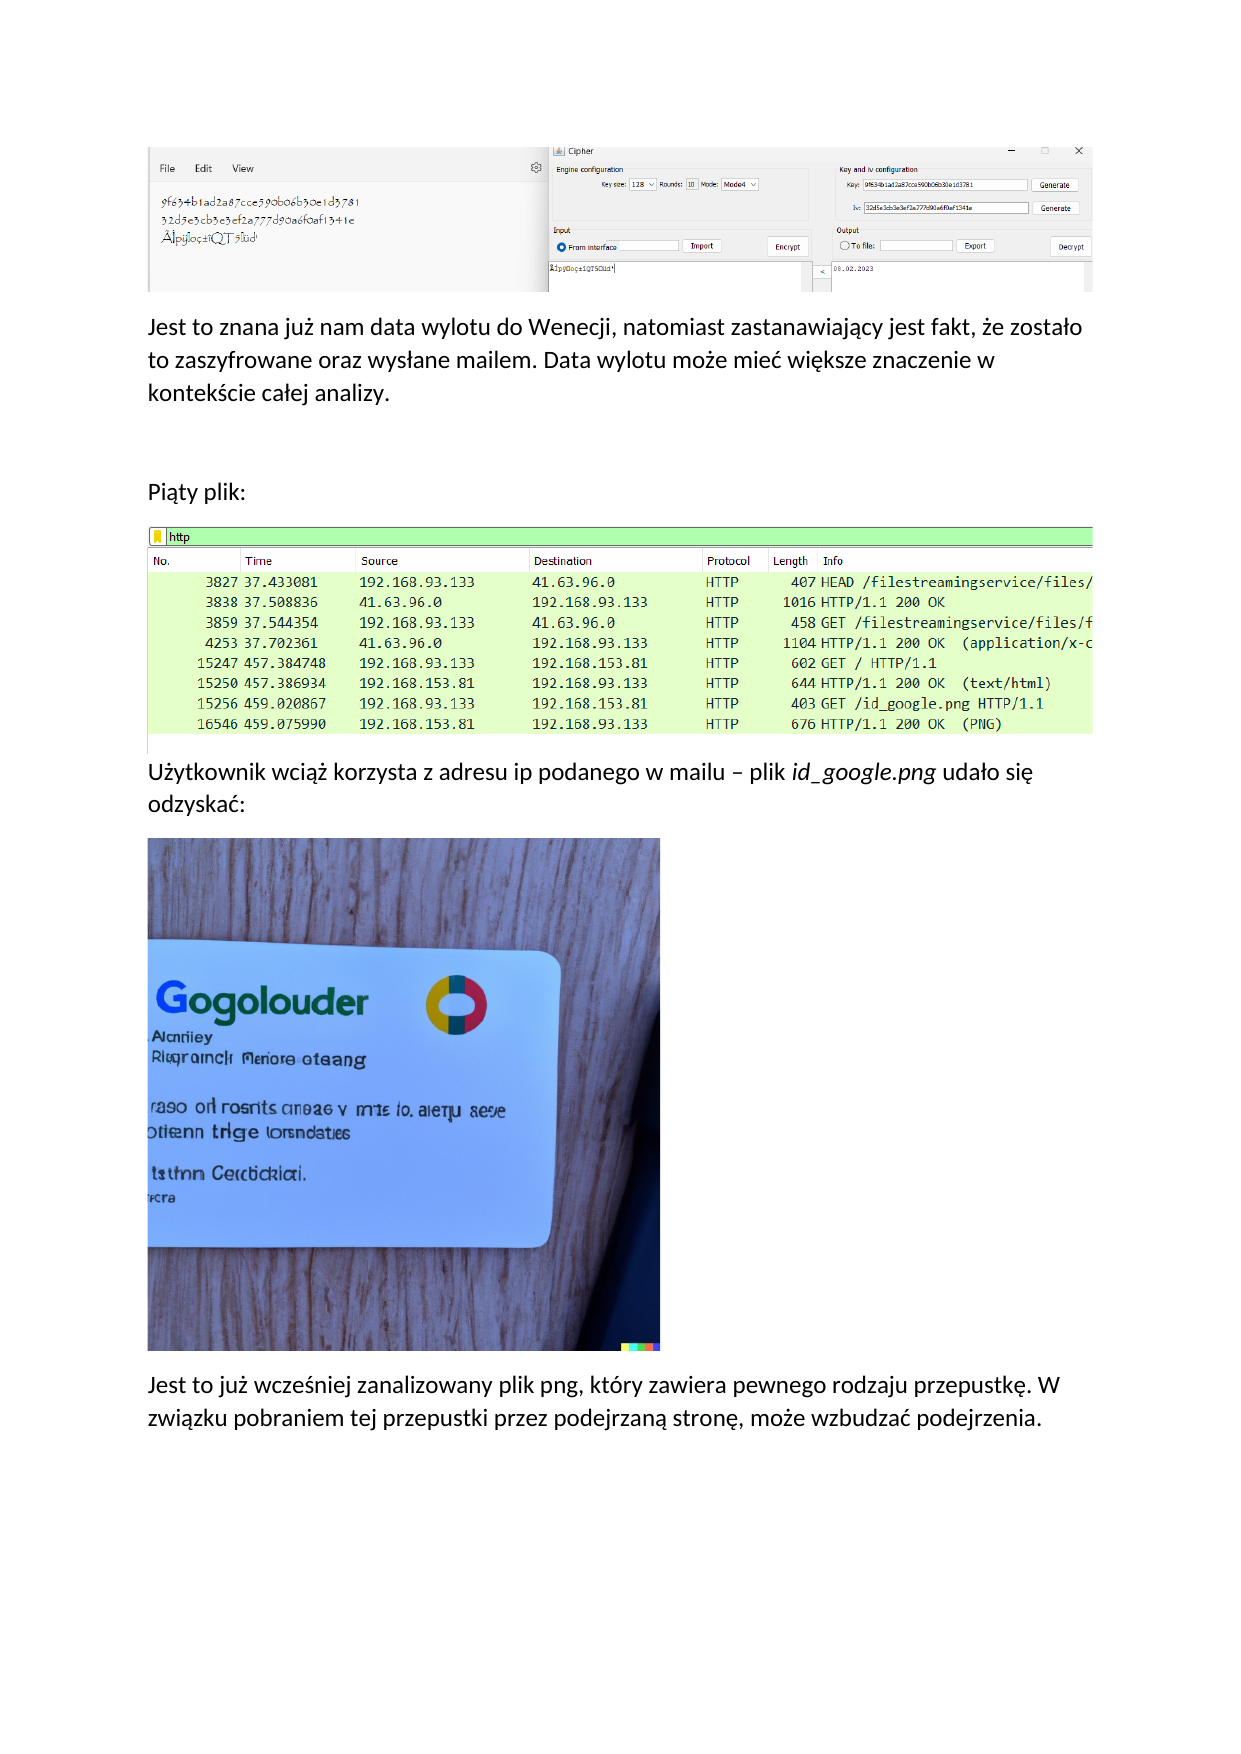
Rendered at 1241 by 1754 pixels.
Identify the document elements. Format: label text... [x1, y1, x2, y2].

text Jest to znana już nam data wylotu do Wenecji, natomiast zastanawiający jest fakt, że zostało to zaszyfrowane oraz wysłane mailem. Data wylotu może mieć większe znaczenie w kontekście całej analizy. [148, 311, 1092, 407]
text Piąty plik: [148, 476, 1092, 506]
text Użytkownik wciąż korzysta z adresu ip podanego w mailu – plik id_google.png udało się odzyskać: [148, 754, 1092, 819]
picture [147, 525, 1093, 754]
picture [147, 838, 661, 1351]
picture [147, 147, 1093, 292]
text Jest to już wcześniej zanalizowany plik png, który zawiera pewnego rodzaju przepustkę. W związku pobraniem tej przepustki przez podejrzaną stronę, może wzbudzać podejrzenia. [148, 1369, 1092, 1433]
